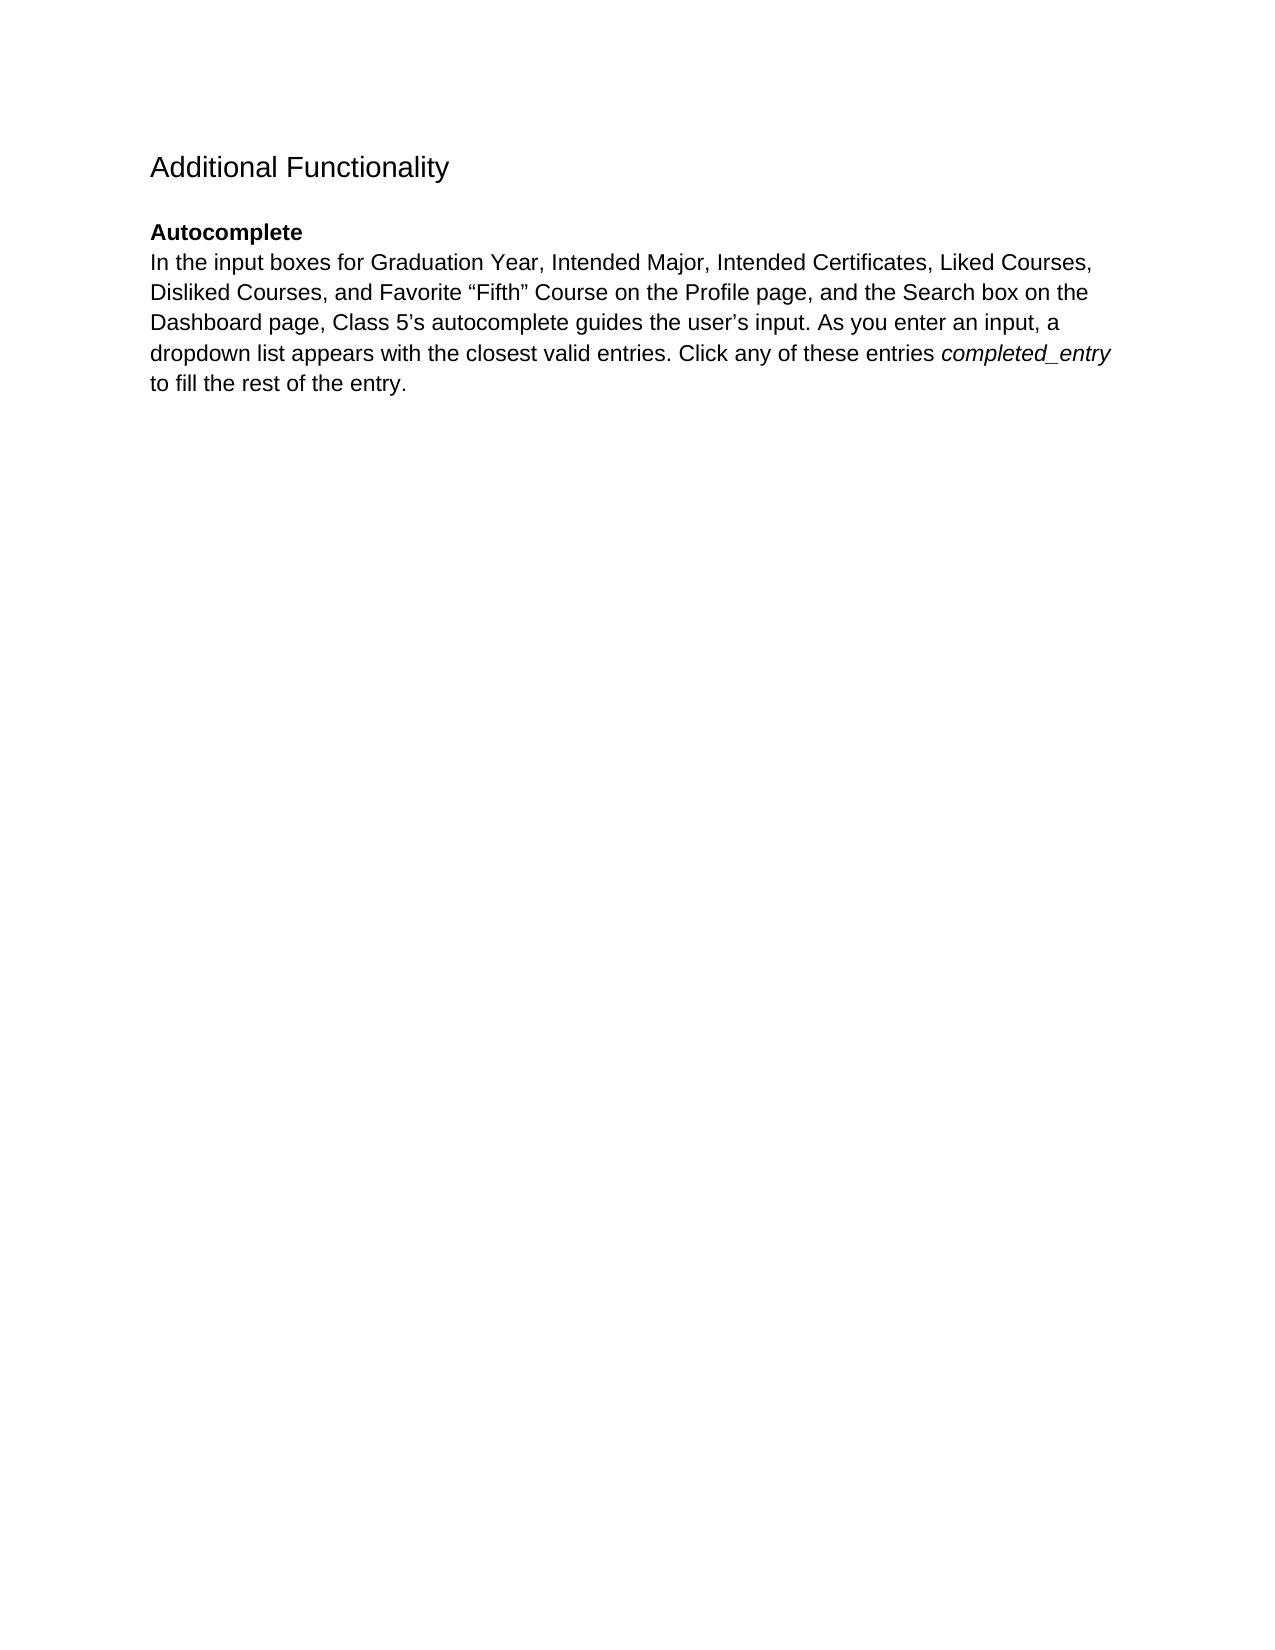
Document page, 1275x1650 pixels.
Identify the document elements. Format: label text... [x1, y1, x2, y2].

text Additional Functionality [150, 150, 1125, 183]
text In the input boxes for Graduation Year, Intended Major, Intended Certificates, Liked Courses, Disliked Courses, and Favorite “Fifth” Course on the Profile page, and the Search box on the Dashboard page, Class 5’s autocomplete guides the user’s input. As you enter an input, a dropdown list appears with the closest valid entries. Click any of these entries completed_entry to fill the rest of the entry. [150, 249, 1125, 396]
text Autocomplete [150, 219, 1125, 245]
